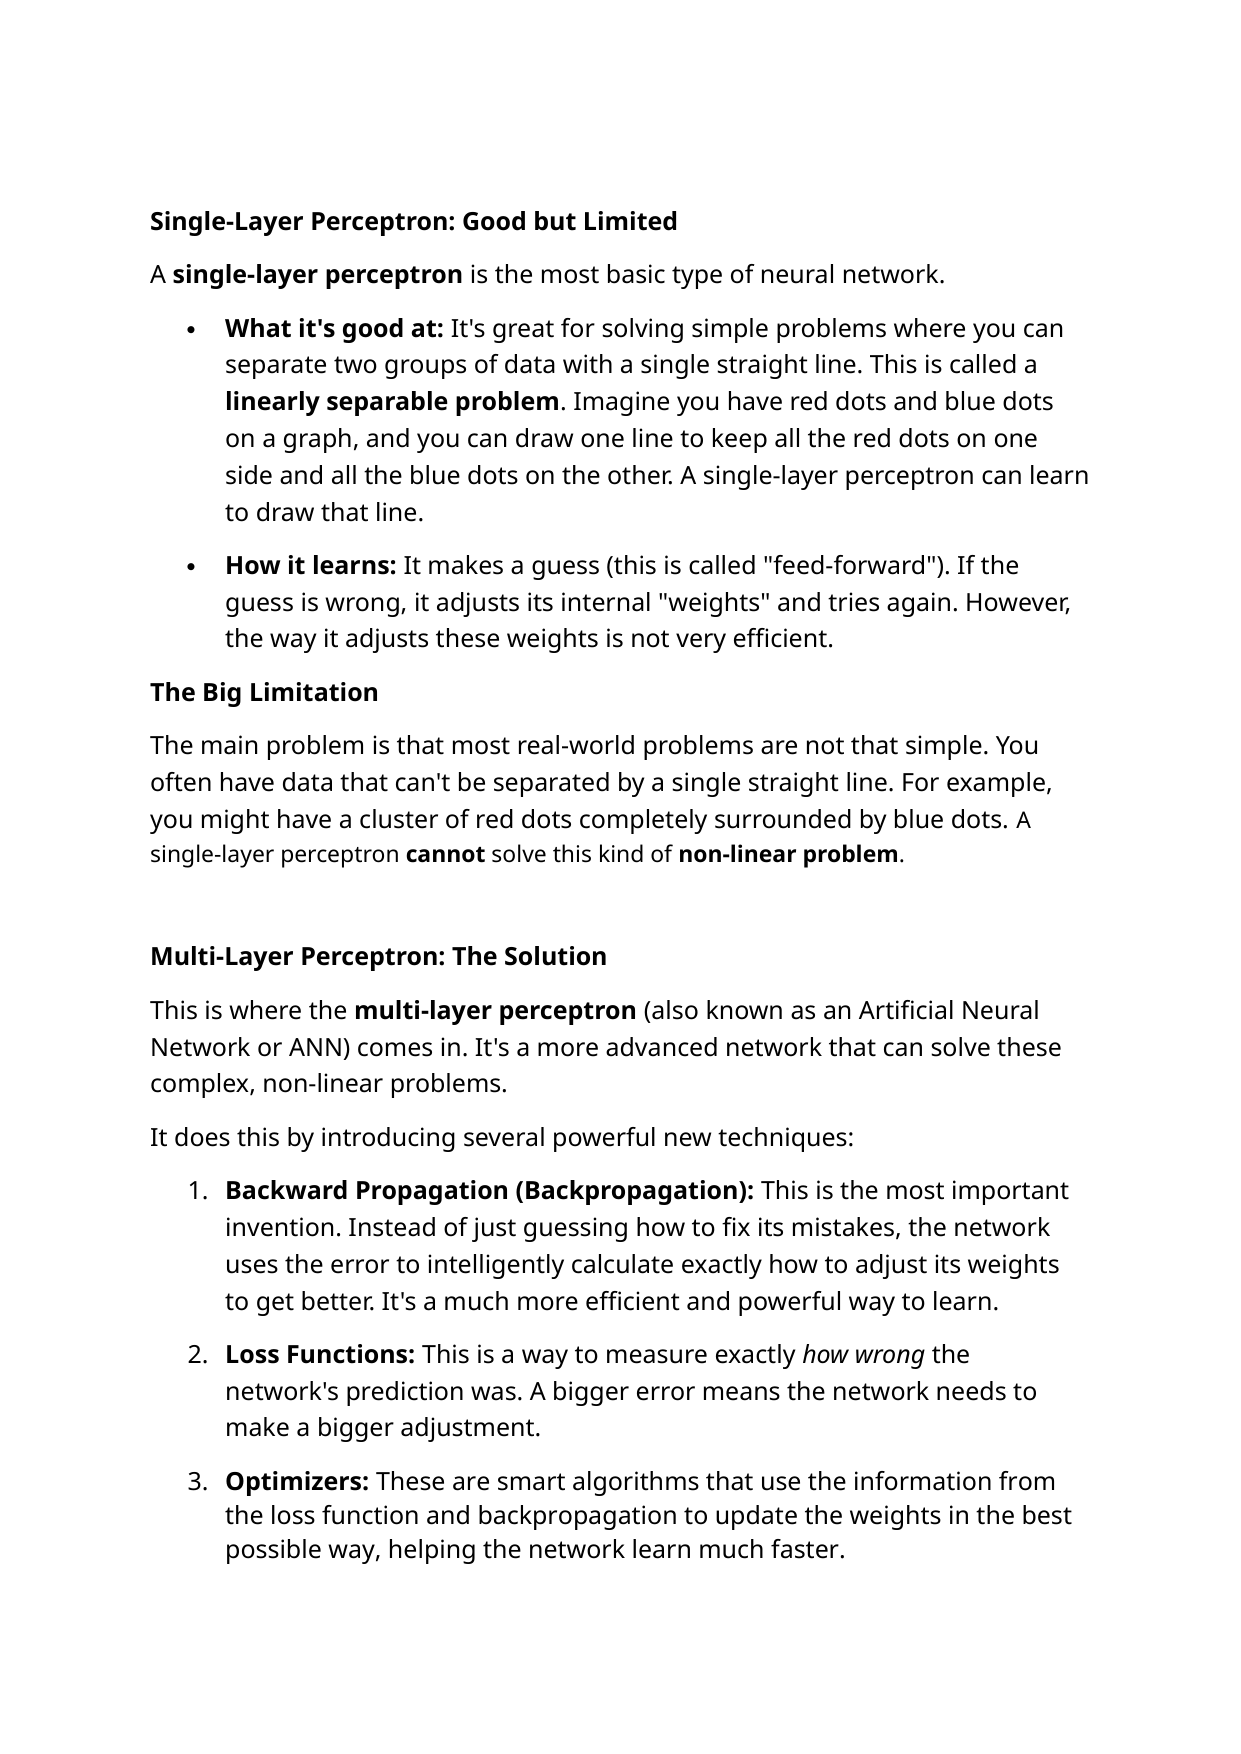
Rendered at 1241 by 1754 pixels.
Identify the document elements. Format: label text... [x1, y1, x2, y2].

text A single-layer perceptron is the most basic type of neural network. [150, 257, 1090, 291]
list What it's good at: It's great for solving simple problems where you can separate two groups of data with a single straight line. This is called a linearly separable problem. Imagine you have red dots and blue dots on a graph, and you can draw one line to keep all the red dots on one side and all the blue dots on the other. A single-layer perceptron can learn to draw that line. [187, 310, 1090, 528]
text Single-Layer Perceptron: Good but Limited [150, 203, 1090, 237]
text The Big Limitation [150, 674, 1090, 709]
text This is where the multi-layer perceptron (also known as an Artificial Neural Network or ANN) comes in. It's a more advanced network that can solve these complex, non-linear problems. [150, 992, 1090, 1100]
list Loss Functions: This is a way to measure exactly how wrong the network's prediction was. A bigger error means the network needs to make a bigger adjustment. [187, 1337, 1090, 1444]
text Multi-Layer Perceptron: The Solution [150, 939, 1090, 973]
text It does this by introducing several powerful new techniques: [150, 1119, 1090, 1153]
text The main problem is that most real-world problems are not that simple. You often have data that can't be separated by a single straight line. For example, you might have a cluster of red dots completely surrounded by blue dots. A single-layer perceptron cannot solve this kind of non-linear problem. [150, 728, 1090, 869]
list Backward Propagation (Backpropagation): This is the most important invention. Instead of just guessing how to fix its mistakes, the network uses the error to intelligently calculate exactly how to adjust its weights to get better. It's a much more efficient and powerful way to learn. [187, 1173, 1090, 1317]
list Optimizers: These are smart algorithms that use the information from the loss function and backpropagation to update the weights in the best possible way, helping the network learn much faster. [187, 1463, 1090, 1566]
list How it learns: It makes a guess (this is called "feed-forward"). If the guess is wrong, it adjusts its internal "weights" and tries again. However, the way it adjusts these weights is not very efficient. [187, 548, 1090, 655]
